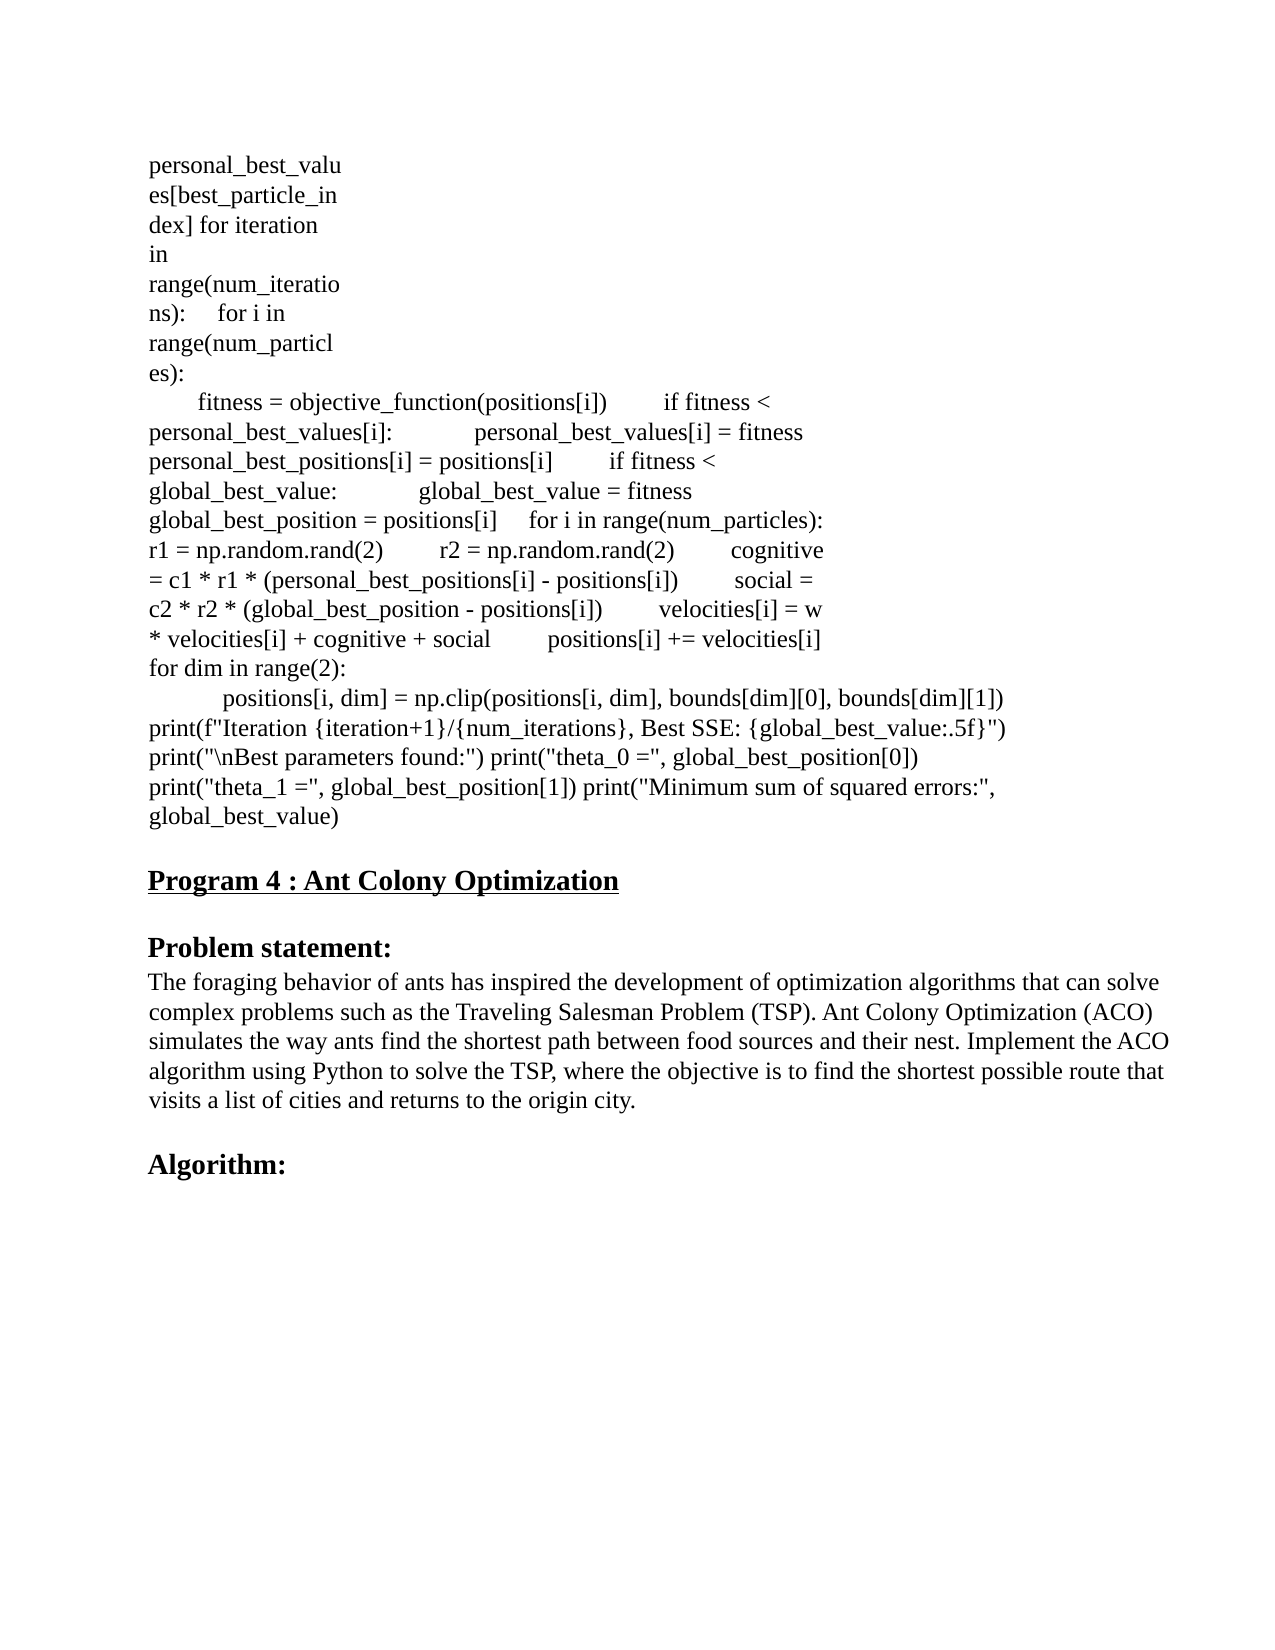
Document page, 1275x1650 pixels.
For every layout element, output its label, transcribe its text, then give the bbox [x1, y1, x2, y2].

text fitness = objective_function(positions[i]) if fitness < personal_best_values[i]: personal_best_values[i] = fitness personal_best_positions[i] = positions[i] if fitness < global_best_value: global_best_value = fitness global_best_position = positions[i] for i in range(num_particles): r1 = np.random.rand(2) r2 = np.random.rand(2) cognitive = c1 * r1 * (personal_best_positions[i] - positions[i]) social = c2 * r2 * (global_best_position - positions[i]) velocities[i] = w * velocities[i] + cognitive + social positions[i] += velocities[i] for dim in range(2): [147, 387, 828, 682]
text positions[i, dim] = np.clip(positions[i, dim], bounds[dim][0], bounds[dim][1]) print(f"Iteration {iteration+1}/{num_iterations}, Best SSE: {global_best_value:.5f}") print("\nBest parameters found:") print("theta_0 =", global_best_position[0]) print("theta_1 =", global_best_position[1]) print("Minimum sum of squared errors:", global_best_value) [147, 683, 1032, 830]
text The foraging behavior of ants has inspired the development of optimization algorithms that can solve complex problems such as the Traveling Salesman Problem (TSP). Ant Colony Optimization (ACO) simulates the way ants find the shortest path between food sources and their nest. Implement the ACO algorithm using Python to solve the TSP, where the objective is to find the shortest possible route that visits a list of cities and returns to the origin city. [147, 967, 1172, 1114]
subtitle Program 4 : Ant Colony Optimization [147, 863, 1183, 897]
text Problem statement: [147, 931, 1183, 964]
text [147, 151, 341, 386]
text Algorithm: [147, 1147, 1183, 1181]
